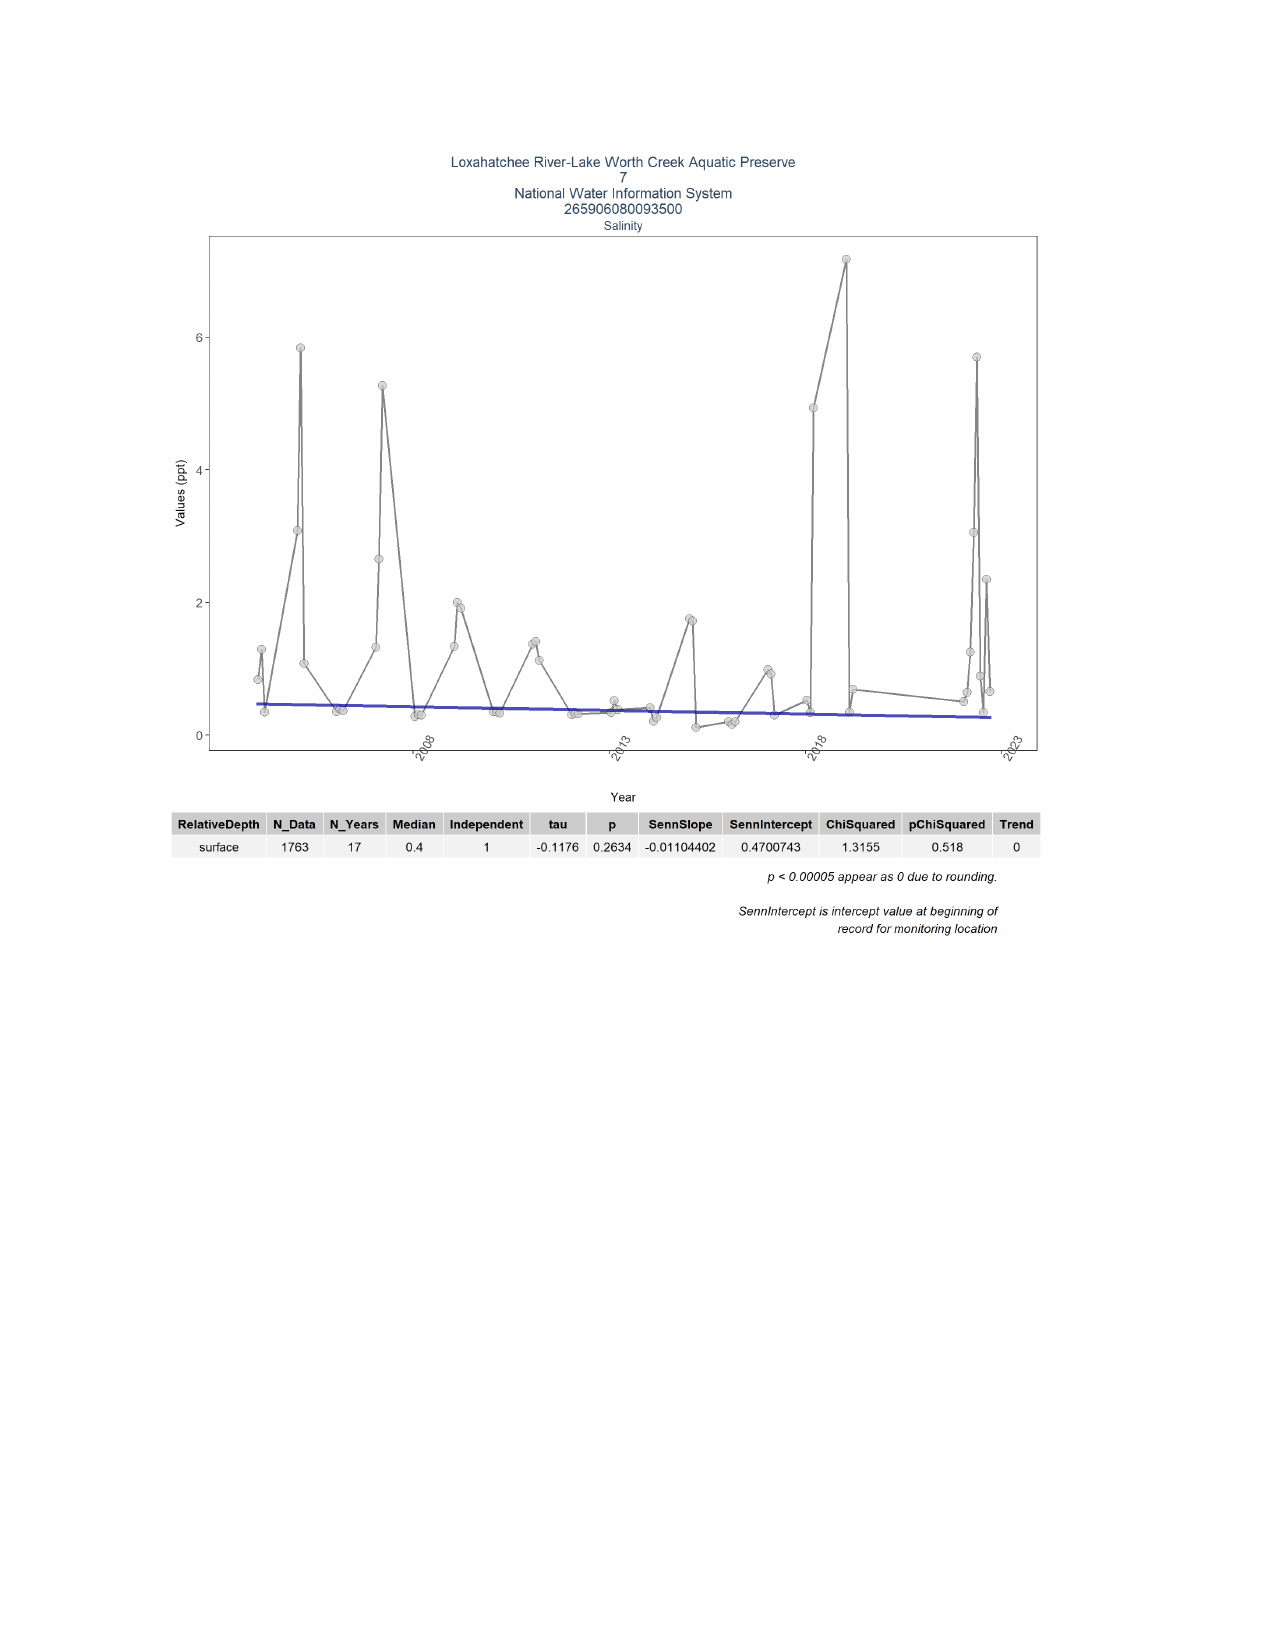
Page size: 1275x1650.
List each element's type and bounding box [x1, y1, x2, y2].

picture [168, 150, 1044, 938]
